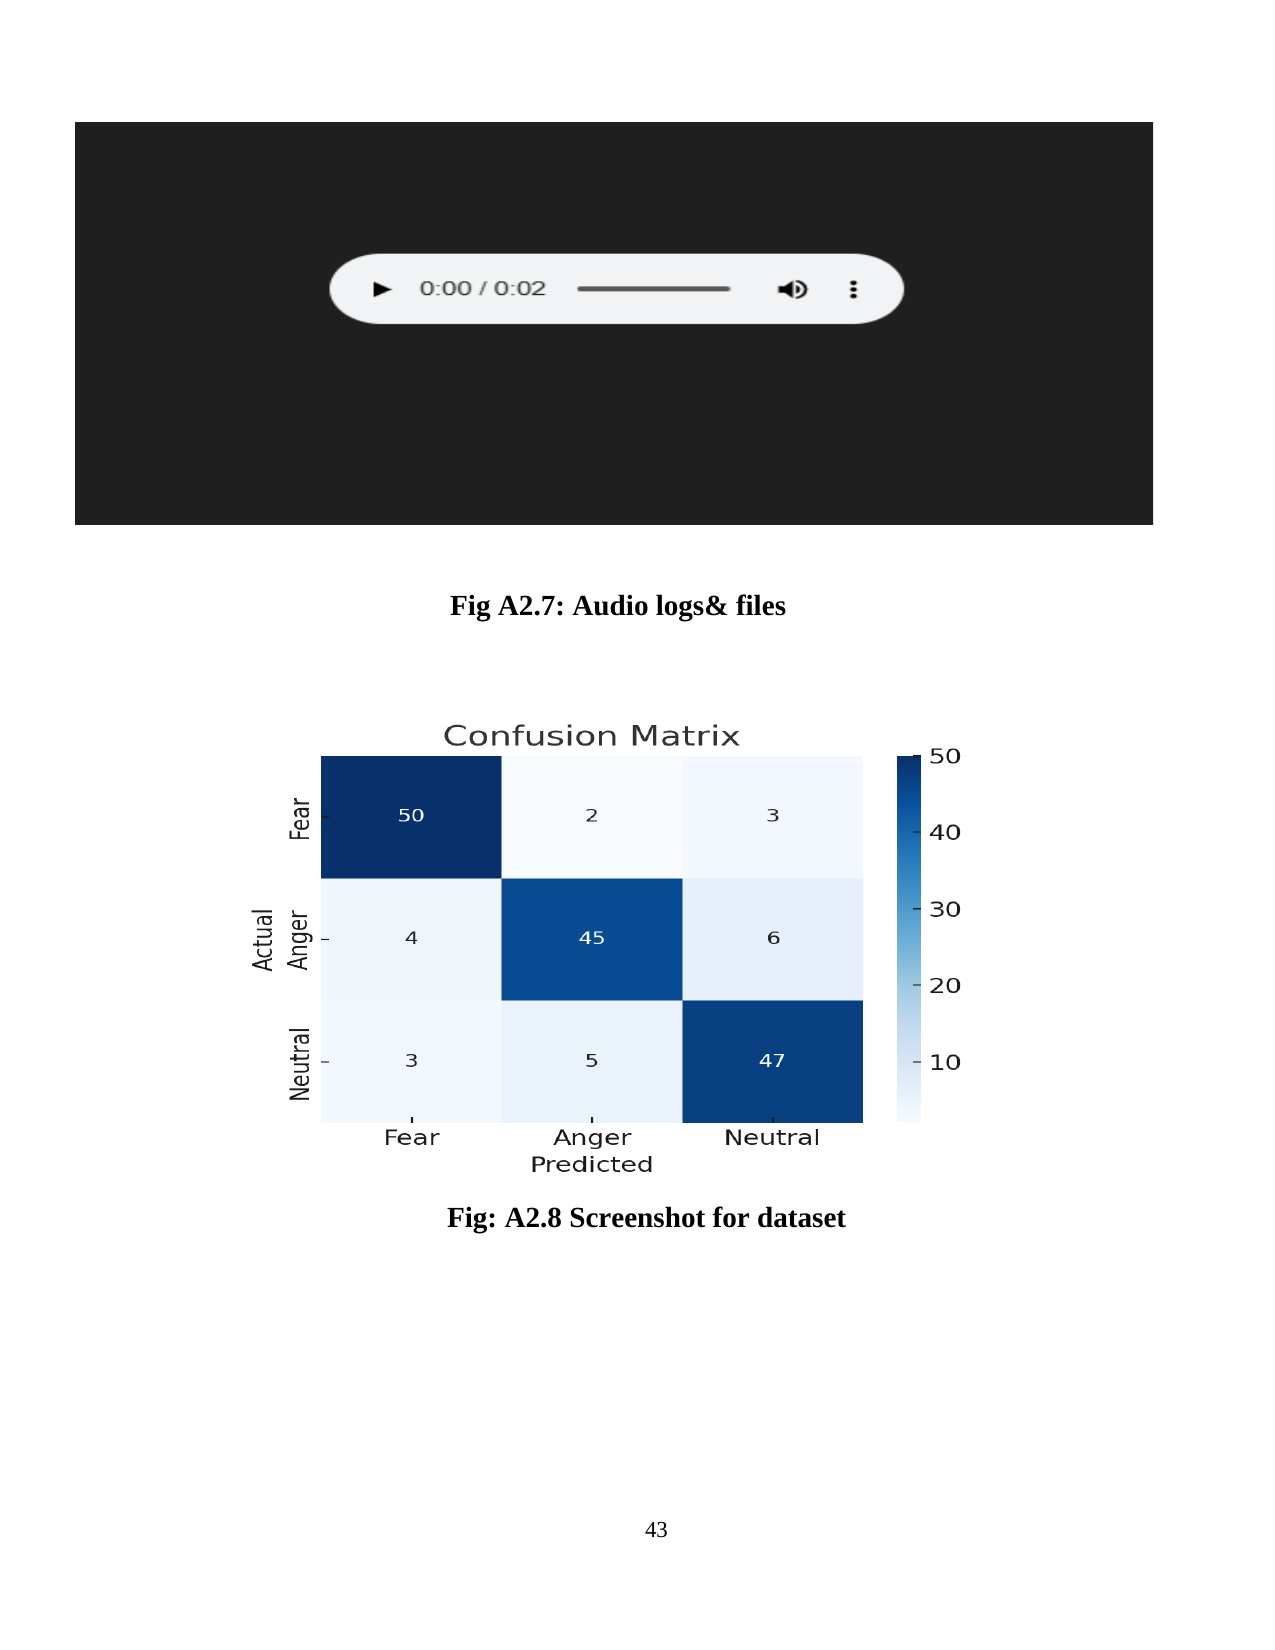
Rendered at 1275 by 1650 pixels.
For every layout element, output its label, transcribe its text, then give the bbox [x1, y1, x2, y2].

text Fig: A2.8 Screenshot for dataset [75, 1200, 1204, 1234]
text Fig A2.7: Audio logs& files [75, 588, 1204, 621]
picture [75, 122, 1154, 525]
picture [228, 706, 1022, 1194]
